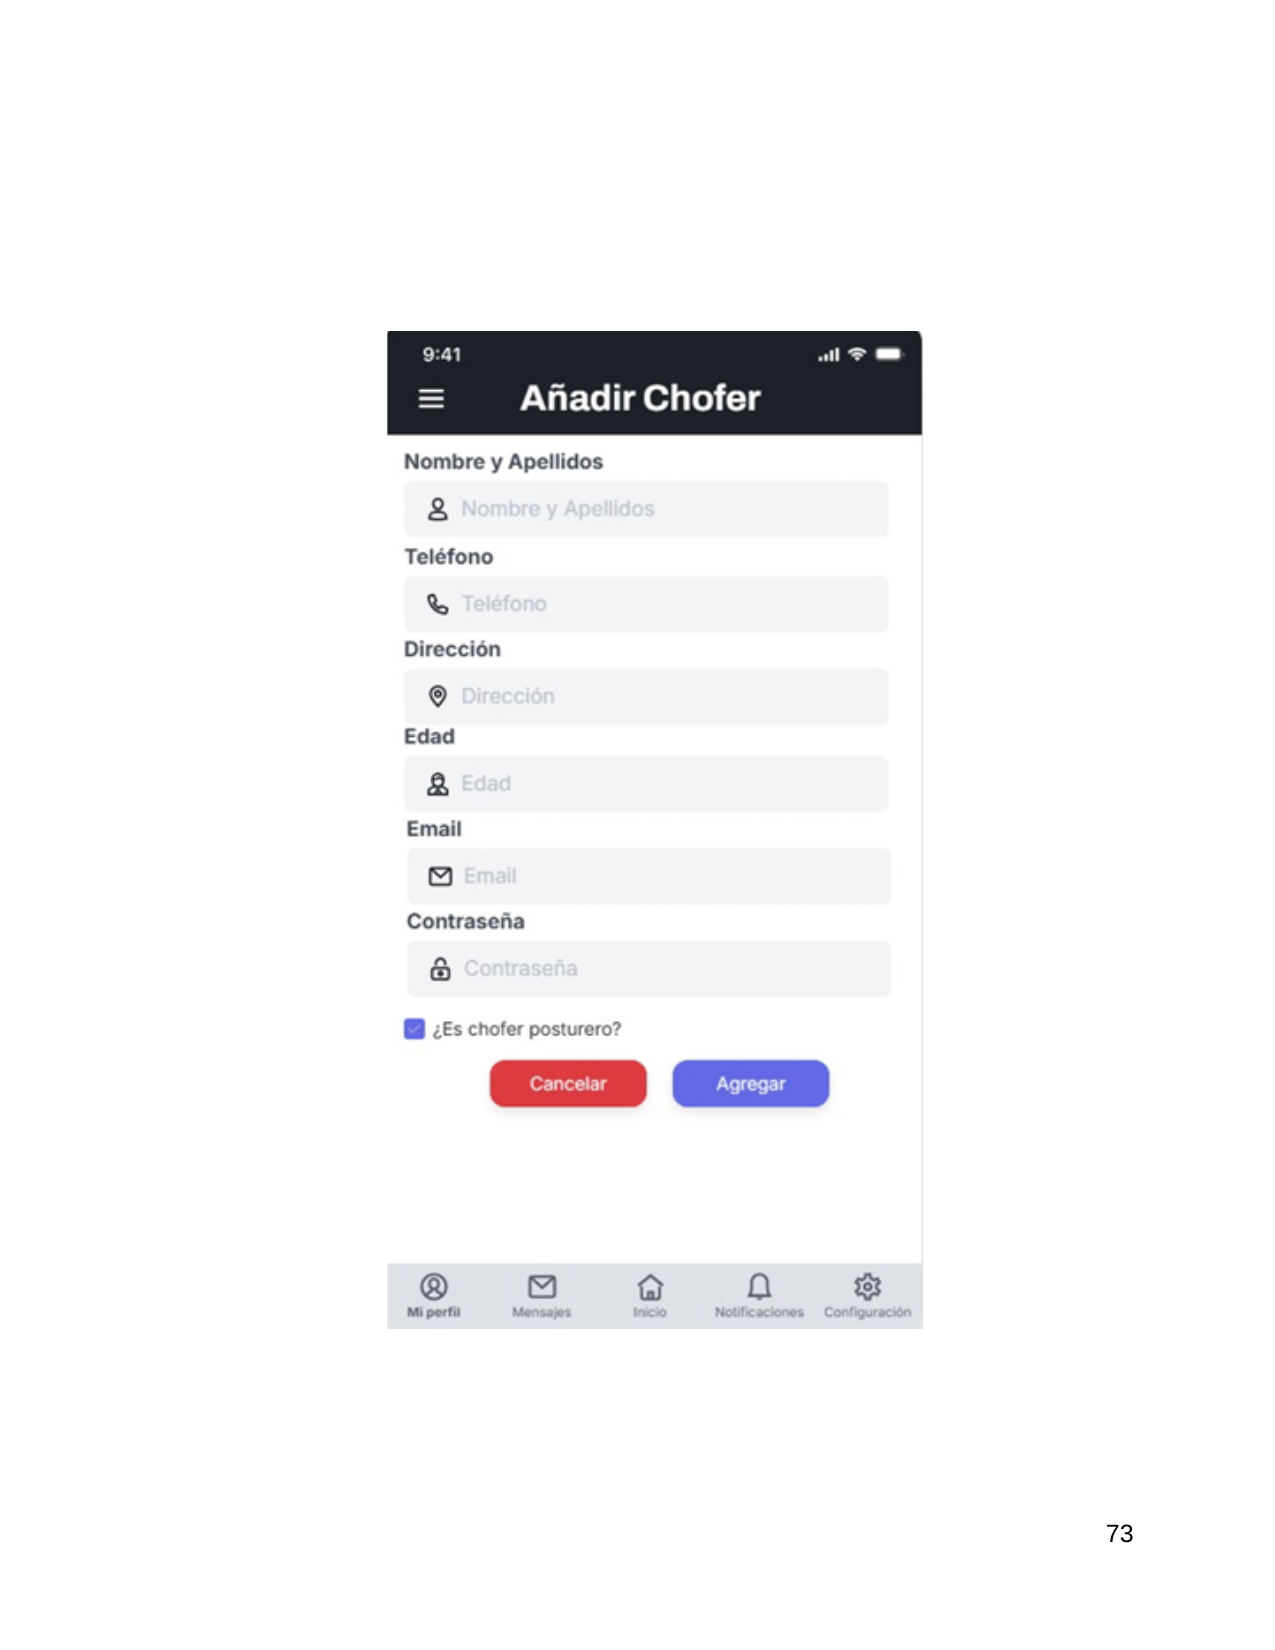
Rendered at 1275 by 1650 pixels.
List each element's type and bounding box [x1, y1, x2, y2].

picture [387, 331, 924, 1329]
